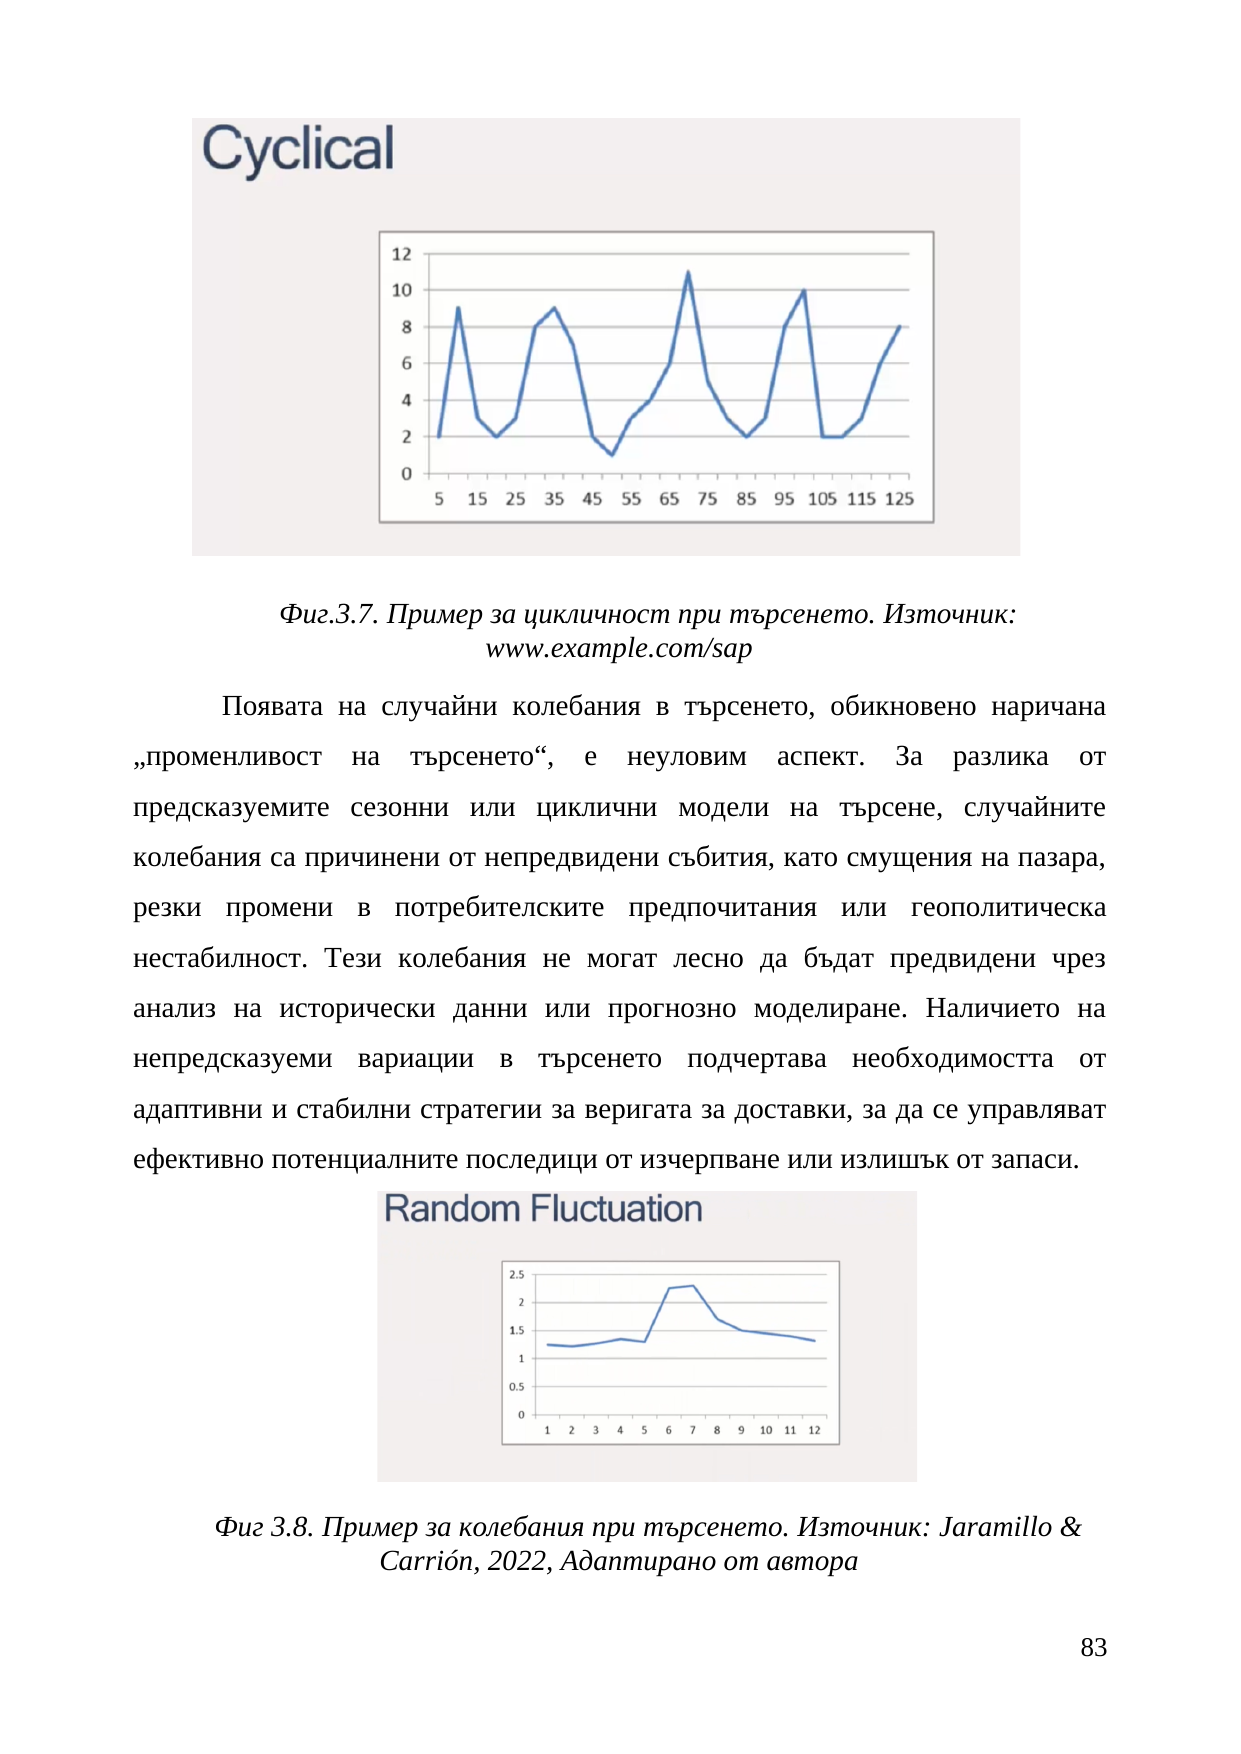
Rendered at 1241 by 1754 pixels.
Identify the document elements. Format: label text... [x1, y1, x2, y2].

title Фиг.3.7. Пример за цикличност при търсенето. Източник: www.example.com/sap [133, 596, 1107, 663]
text Появата на случайни колебания в търсенето, обикновено наричана „променливост на търсенето“, е неуловим аспект. За разлика от предсказуемите сезонни или циклични модели на търсене, случайните колебания са причинени от непредвидени събития, като смущения на пазара, резки промени в потребителските предпочитания или геополитическа нестабилност. Тези колебания не могат лесно да бъдат предвидени чрез анализ на исторически данни или прогнозно моделиране. Наличието на непредсказуеми вариации в търсенето подчертава необходимостта от адаптивни и стабилни стратегии за веригата за доставки, за да се управляват ефективно потенциалните последици от изчерпване или излишък от запаси. [133, 688, 1107, 1174]
title Фиг 3.8. Пример за колебания при търсенето. Източник: Jaramillo & Carrión, 2022, Адаптирано от автора [133, 1509, 1107, 1576]
picture [377, 1191, 918, 1482]
picture [192, 118, 1021, 556]
